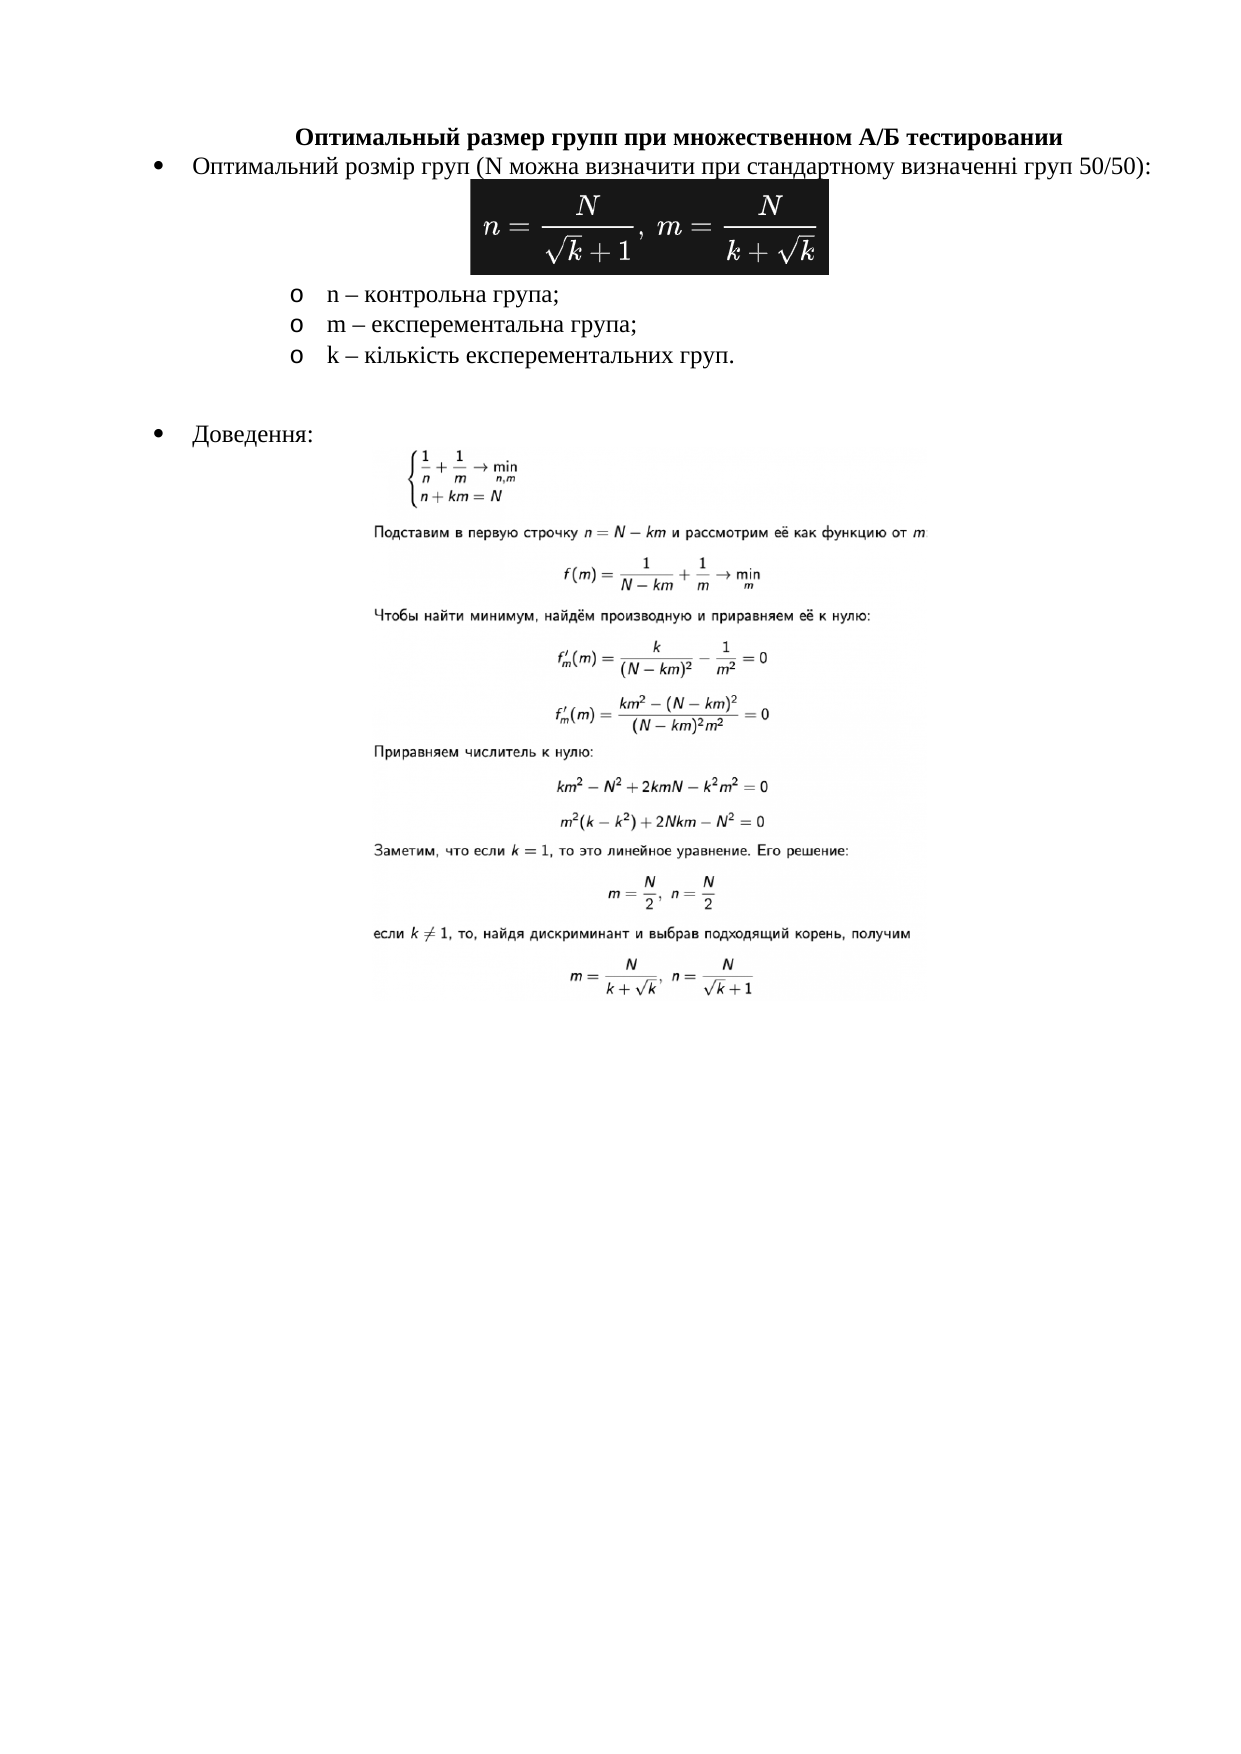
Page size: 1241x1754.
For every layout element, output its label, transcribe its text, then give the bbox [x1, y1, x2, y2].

list k – кількість експерементальних груп. [289, 340, 1181, 371]
list n – контрольна група; [289, 279, 1181, 309]
list m – експерементальна група; [289, 309, 1181, 340]
picture [470, 179, 829, 275]
list Оптимальний розмір груп (N можна визначити при стандартному визначенні груп 50/50): [154, 151, 1181, 180]
picture [372, 447, 928, 1001]
list Доведення: [154, 419, 1181, 448]
subtitle Оптимальный размер групп при множественном А/Б тестировании [118, 122, 1181, 151]
